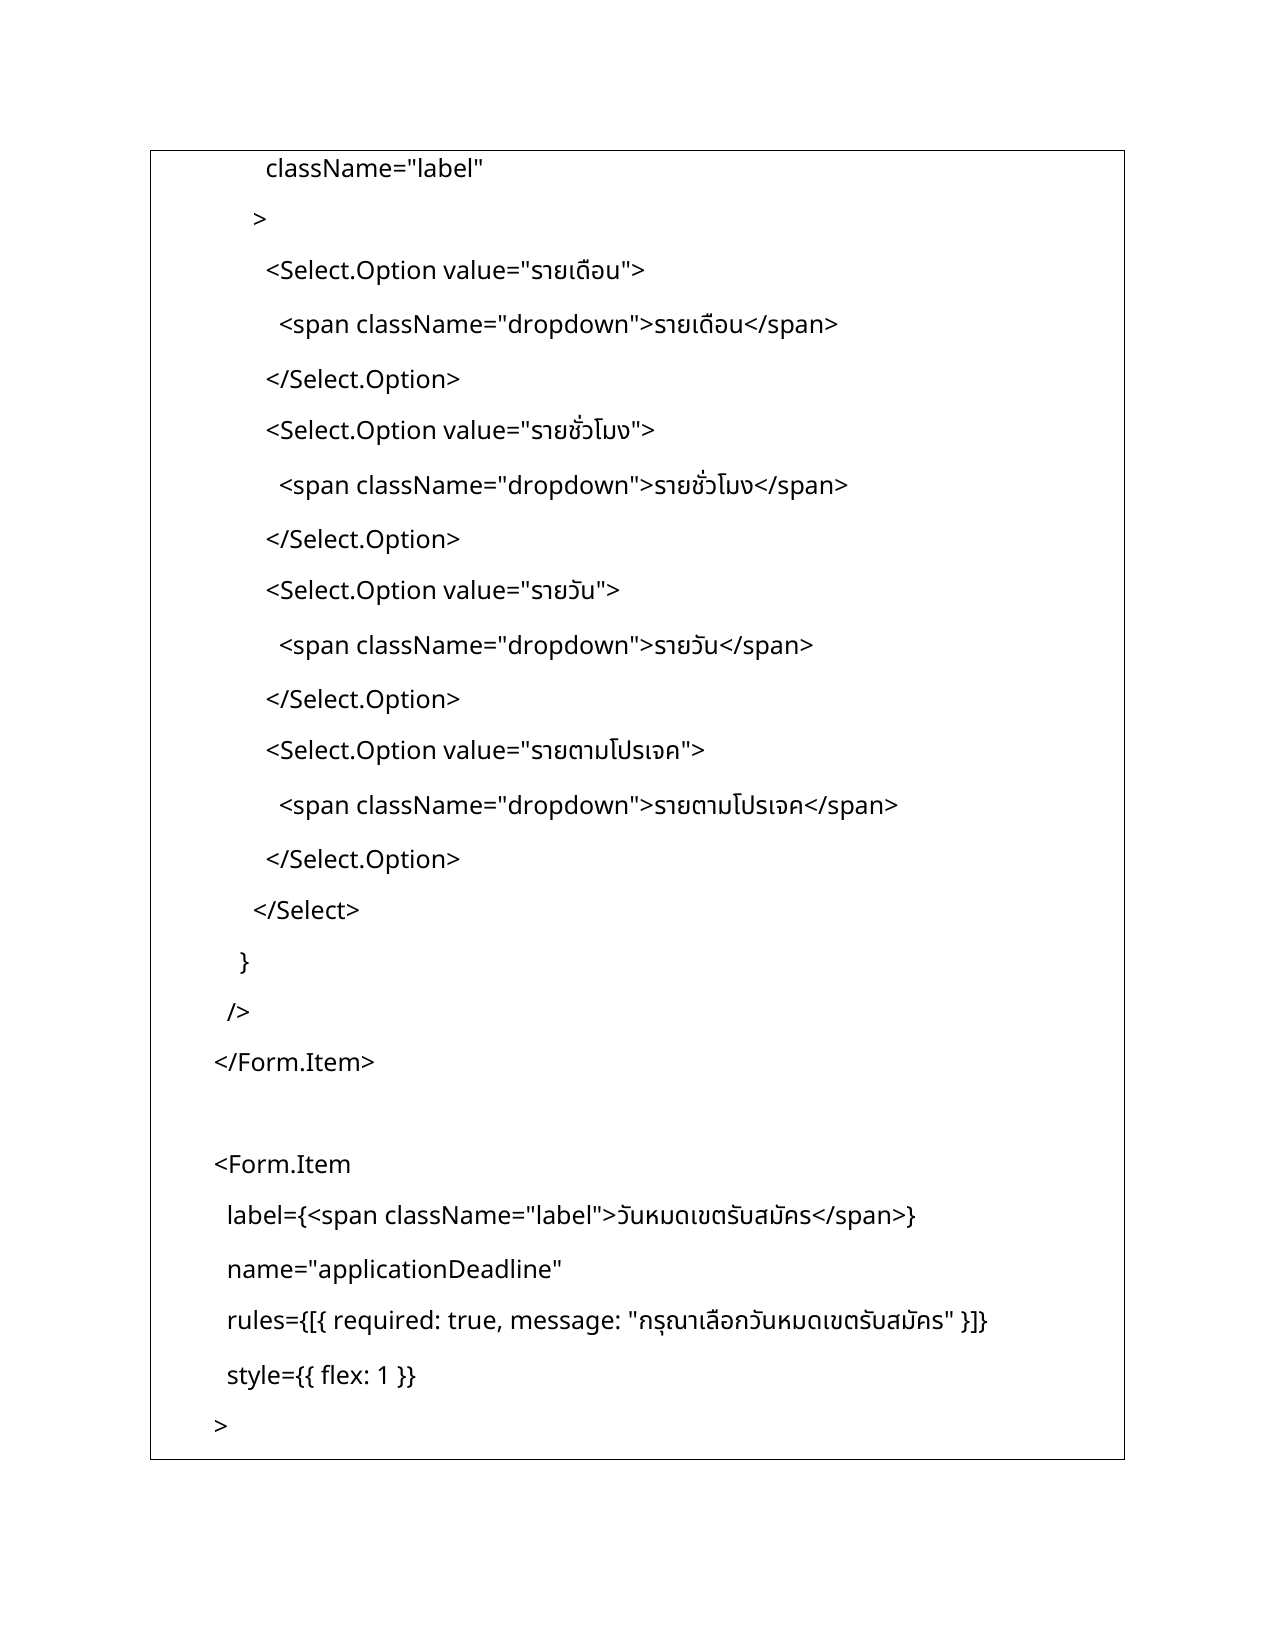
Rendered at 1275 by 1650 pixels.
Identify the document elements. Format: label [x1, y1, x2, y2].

table_header [151, 151, 1124, 1459]
